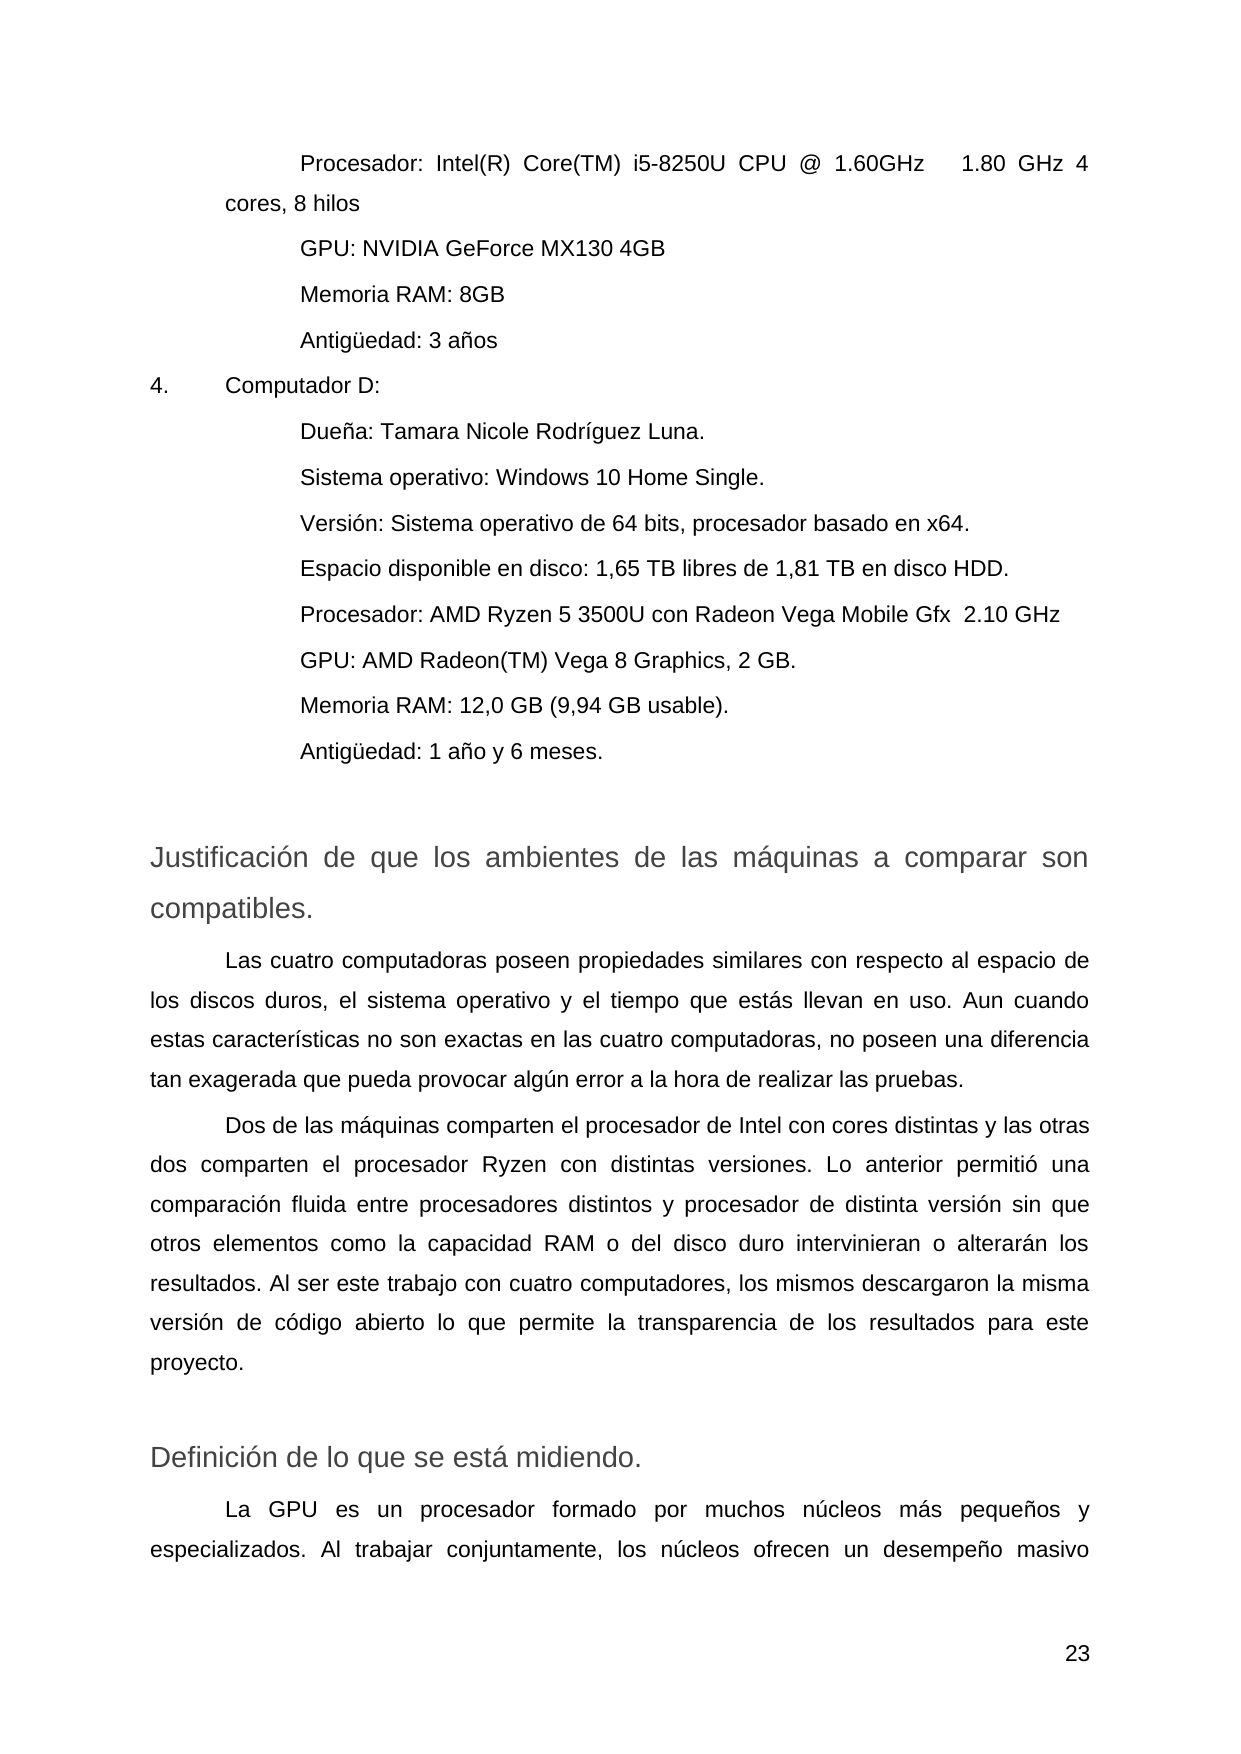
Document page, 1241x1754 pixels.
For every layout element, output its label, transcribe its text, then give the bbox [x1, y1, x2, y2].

text Dos de las máquinas comparten el procesador de Intel con cores distintas y las otras dos comparten el procesador Ryzen con distintas versiones. Lo anterior permitió una comparación fluida entre procesadores distintos y procesador de distinta versión sin que otros elementos como la capacidad RAM o del disco duro intervinieran o alterarán los resultados. Al ser este trabajo con cuatro computadores, los mismos descargaron la misma versión de código abierto lo que permite la transparencia de los resultados para este proyecto. [150, 1112, 1090, 1375]
text Procesador: AMD Ryzen 5 3500U con Radeon Vega Mobile Gfx 2.10 GHz [225, 601, 1090, 627]
text GPU: AMD Radeon(TM) Vega 8 Graphics, 2 GB. [225, 647, 1090, 673]
text Espacio disponible en disco: 1,65 TB libres de 1,81 TB en disco HDD. [225, 555, 1090, 582]
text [150, 1496, 1090, 1562]
text Dueña: Tamara Nicole Rodríguez Luna. [225, 418, 1090, 444]
text GPU: NVIDIA GeForce MX130 4GB [225, 235, 1090, 262]
text Antigüedad: 1 año y 6 meses. [225, 738, 1090, 764]
subtitle Definición de lo que se está midiendo. [150, 1440, 1090, 1473]
text Versión: Sistema operativo de 64 bits, procesador basado en x64. [225, 509, 1090, 536]
subtitle Justificación de que los ambientes de las máquinas a comparar son compatibles. [150, 841, 1090, 924]
text Sistema operativo: Windows 10 Home Single. [225, 464, 1090, 490]
text Las cuatro computadoras poseen propiedades similares con respecto al espacio de los discos duros, el sistema operativo y el tiempo que estás llevan en uso. Aun cuando estas características no son exactas en las cuatro computadoras, no poseen una diferencia tan exagerada que pueda provocar algún error a la hora de realizar las pruebas. [150, 947, 1090, 1092]
text Memoria RAM: 12,0 GB (9,94 GB usable). [225, 692, 1090, 719]
text Antigüedad: 3 años [225, 327, 1090, 353]
text Procesador: Intel(R) Core(TM) i5-8250U CPU @ 1.60GHz 1.80 GHz 4 cores, 8 hilos [225, 150, 1090, 216]
list Computador D: [150, 372, 1090, 399]
text Memoria RAM: 8GB [225, 281, 1090, 307]
